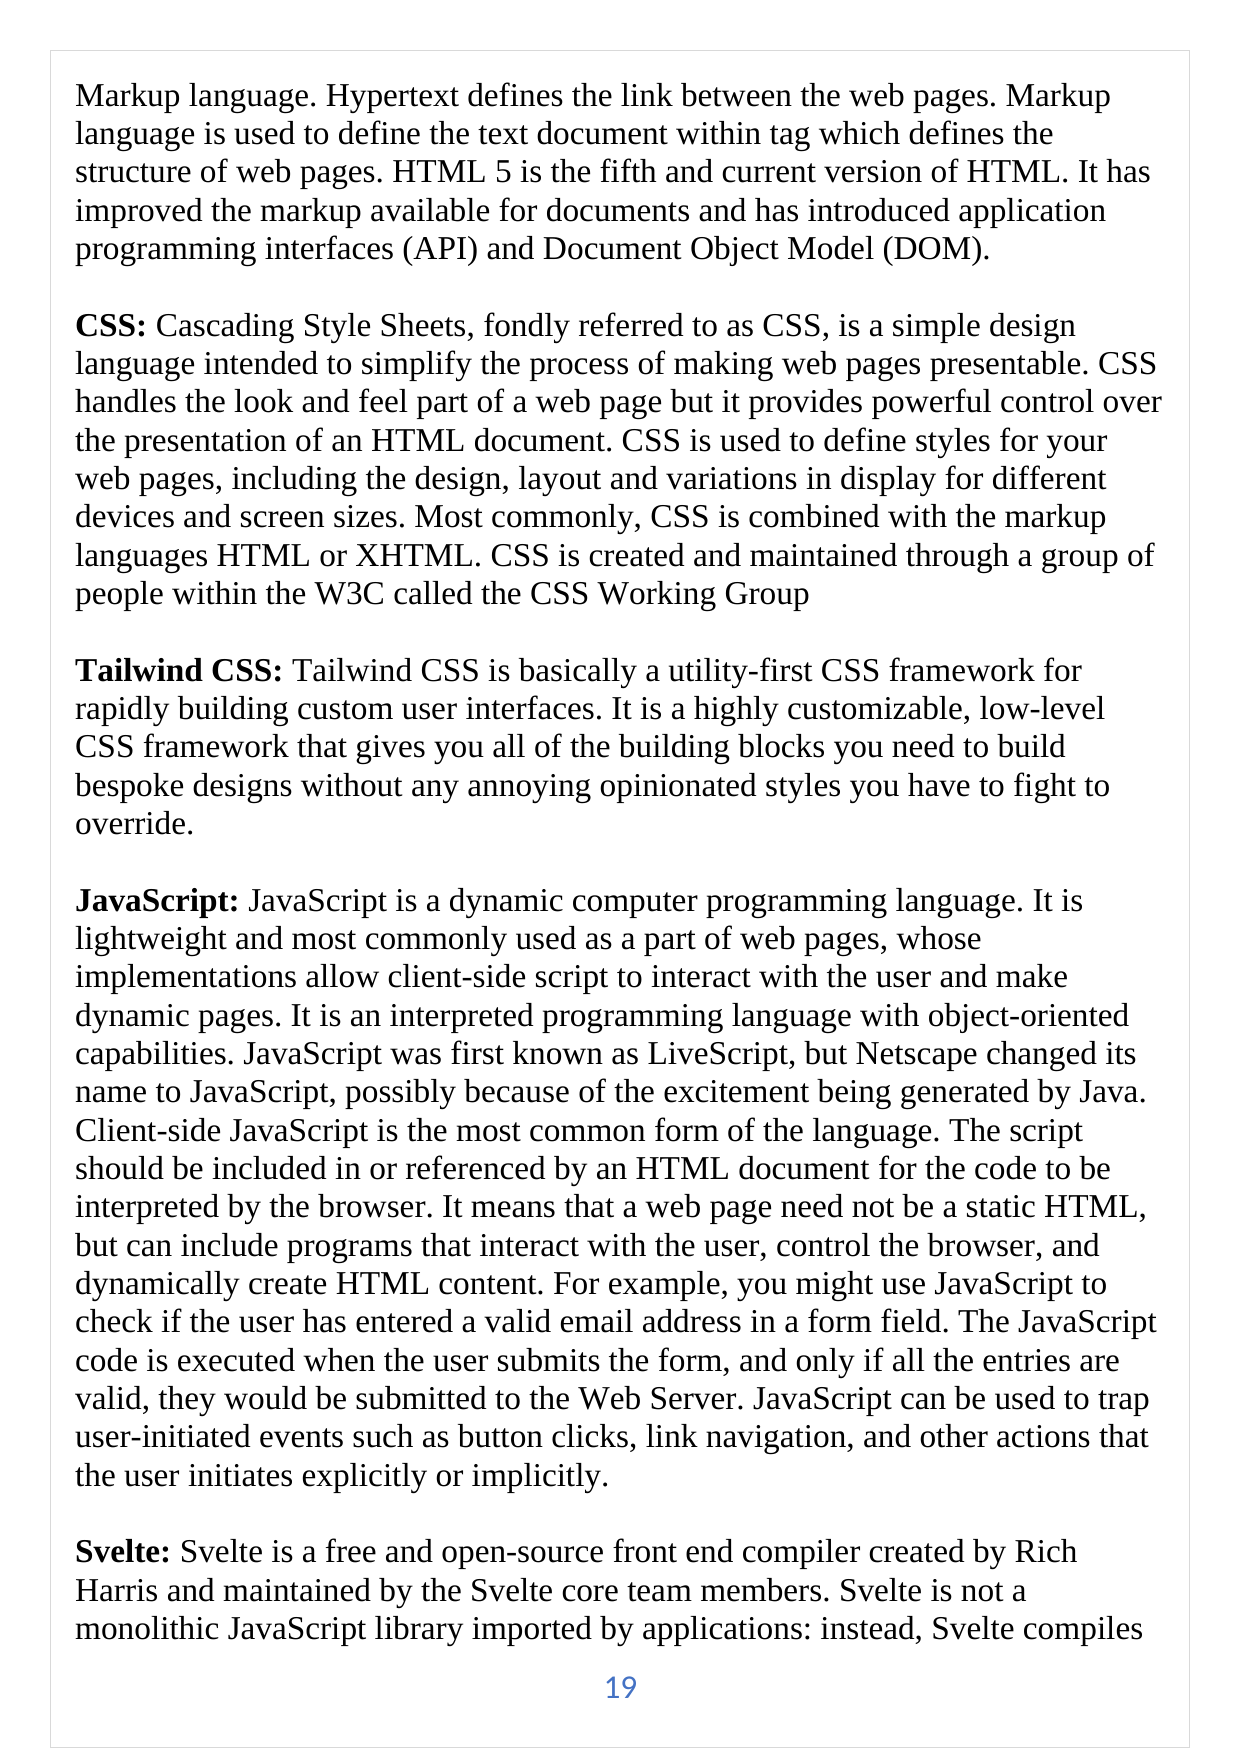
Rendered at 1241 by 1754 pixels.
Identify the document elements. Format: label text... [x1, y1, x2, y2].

text Tailwind CSS: Tailwind CSS is basically a utility-first CSS framework for rapidly building custom user interfaces. It is a highly customizable, low-level CSS framework that gives you all of the building blocks you need to build bespoke designs without any annoying opinionated styles you have to fight to override. [75, 650, 1165, 842]
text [75, 75, 1165, 267]
text CSS: Cascading Style Sheets, fondly referred to as CSS, is a simple design language intended to simplify the process of making web pages presentable. CSS handles the look and feel part of a web page but it provides powerful control over the presentation of an HTML document. CSS is used to define styles for your web pages, including the design, layout and variations in display for different devices and screen sizes. Most commonly, CSS is combined with the markup languages HTML or XHTML. CSS is created and maintained through a group of people within the W3C called the CSS Working Group [75, 305, 1165, 612]
text JavaScript: JavaScript is a dynamic computer programming language. It is lightweight and most commonly used as a part of web pages, whose implementations allow client-side script to interact with the user and make dynamic pages. It is an interpreted programming language with object-oriented capabilities. JavaScript was first known as LiveScript, but Netscape changed its name to JavaScript, possibly because of the excitement being generated by Java. Client-side JavaScript is the most common form of the language. The script should be included in or referenced by an HTML document for the code to be interpreted by the browser. It means that a web page need not be a static HTML, but can include programs that interact with the user, control the browser, and dynamically create HTML content. For example, you might use JavaScript to check if the user has entered a valid email address in a form field. The JavaScript code is executed when the user submits the form, and only if all the entries are valid, they would be submitted to the Web Server. JavaScript can be used to trap user-initiated events such as button clicks, link navigation, and other actions that the user initiates explicitly or implicitly. [75, 880, 1165, 1493]
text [75, 1532, 1165, 1647]
